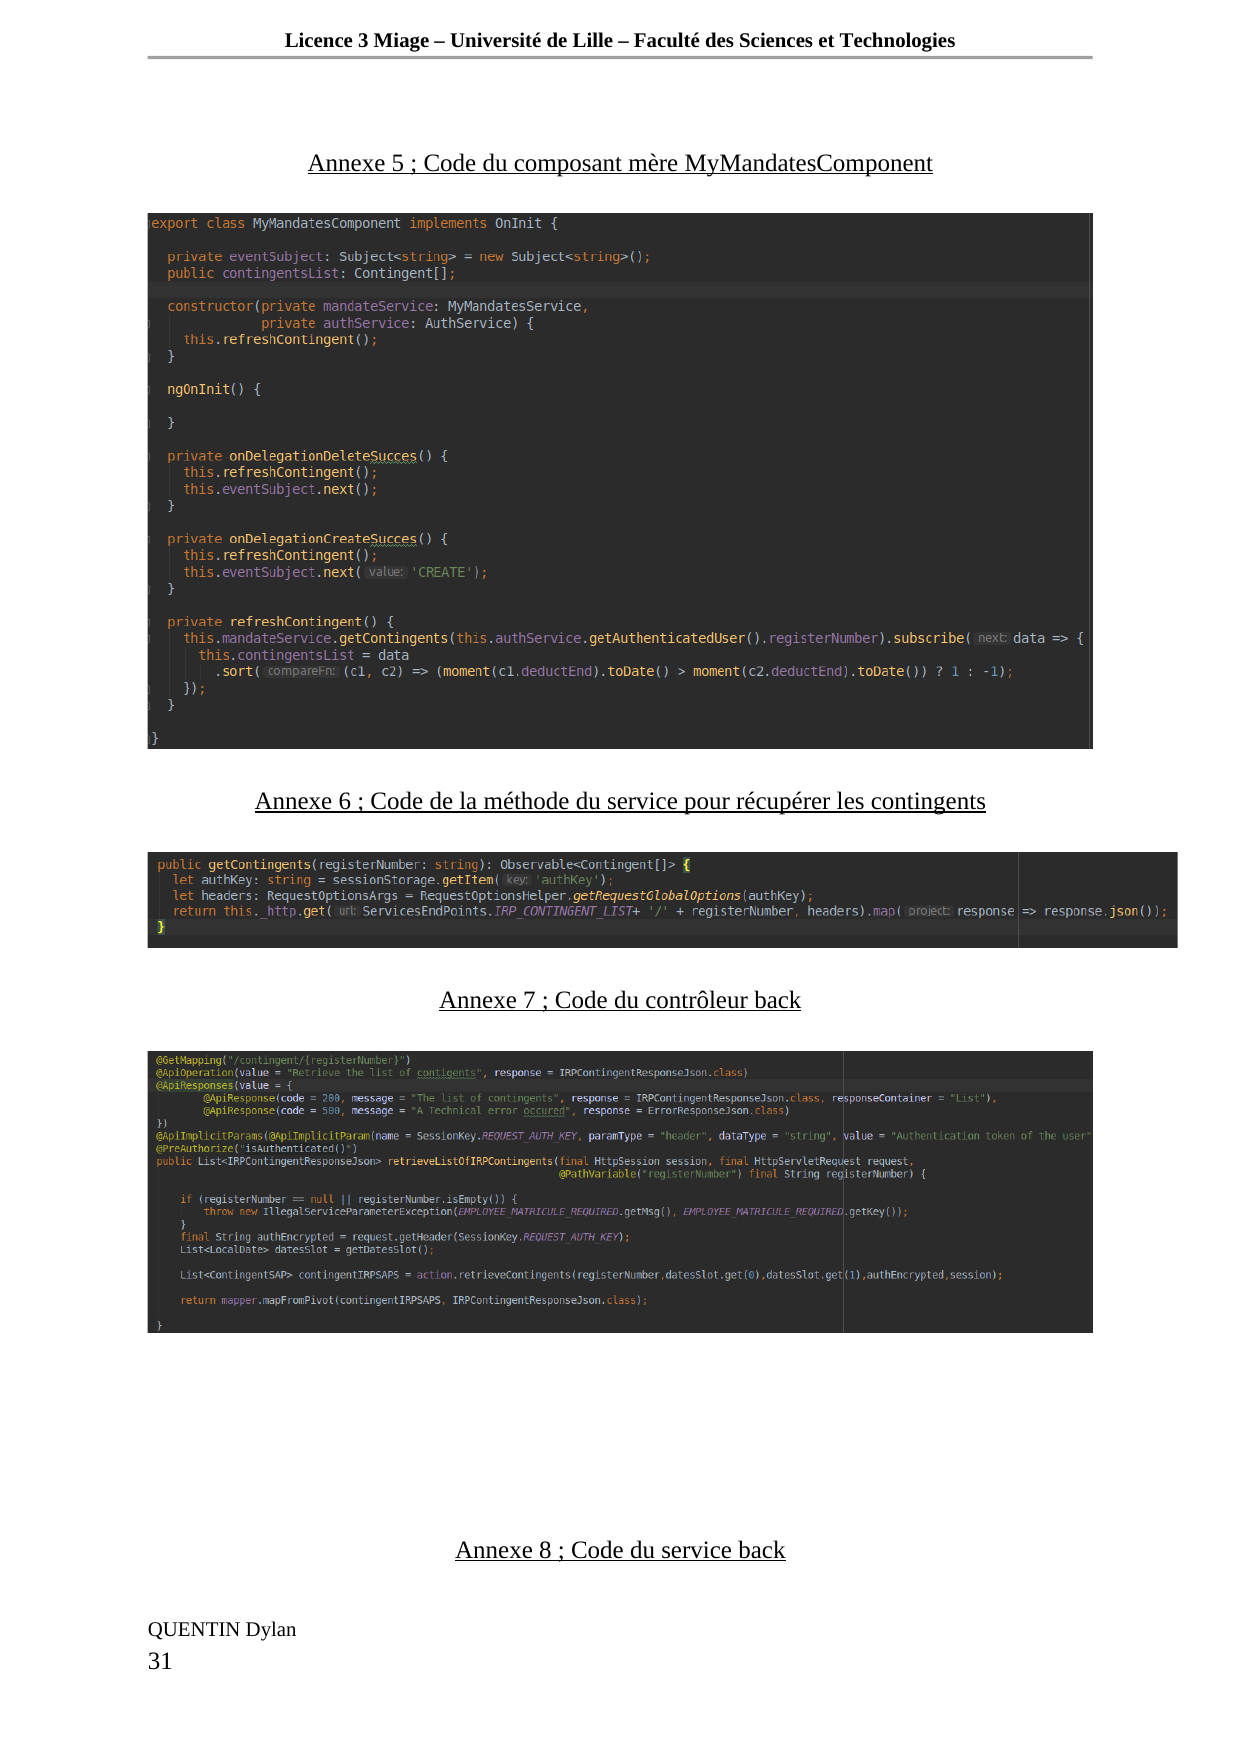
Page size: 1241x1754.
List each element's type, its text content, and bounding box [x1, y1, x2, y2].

text Annexe 6 ; Code de la méthode du service pour récupérer les contingents [148, 786, 1093, 815]
text Annexe 7 ; Code du contrôleur back [148, 985, 1093, 1014]
text Annexe 8 ; Code du service back [148, 1535, 1093, 1563]
picture [147, 213, 1093, 749]
picture [147, 852, 1178, 948]
text Annexe 5 ; Code du composant mère MyMandatesComponent [148, 148, 1093, 176]
picture [147, 1051, 1093, 1333]
